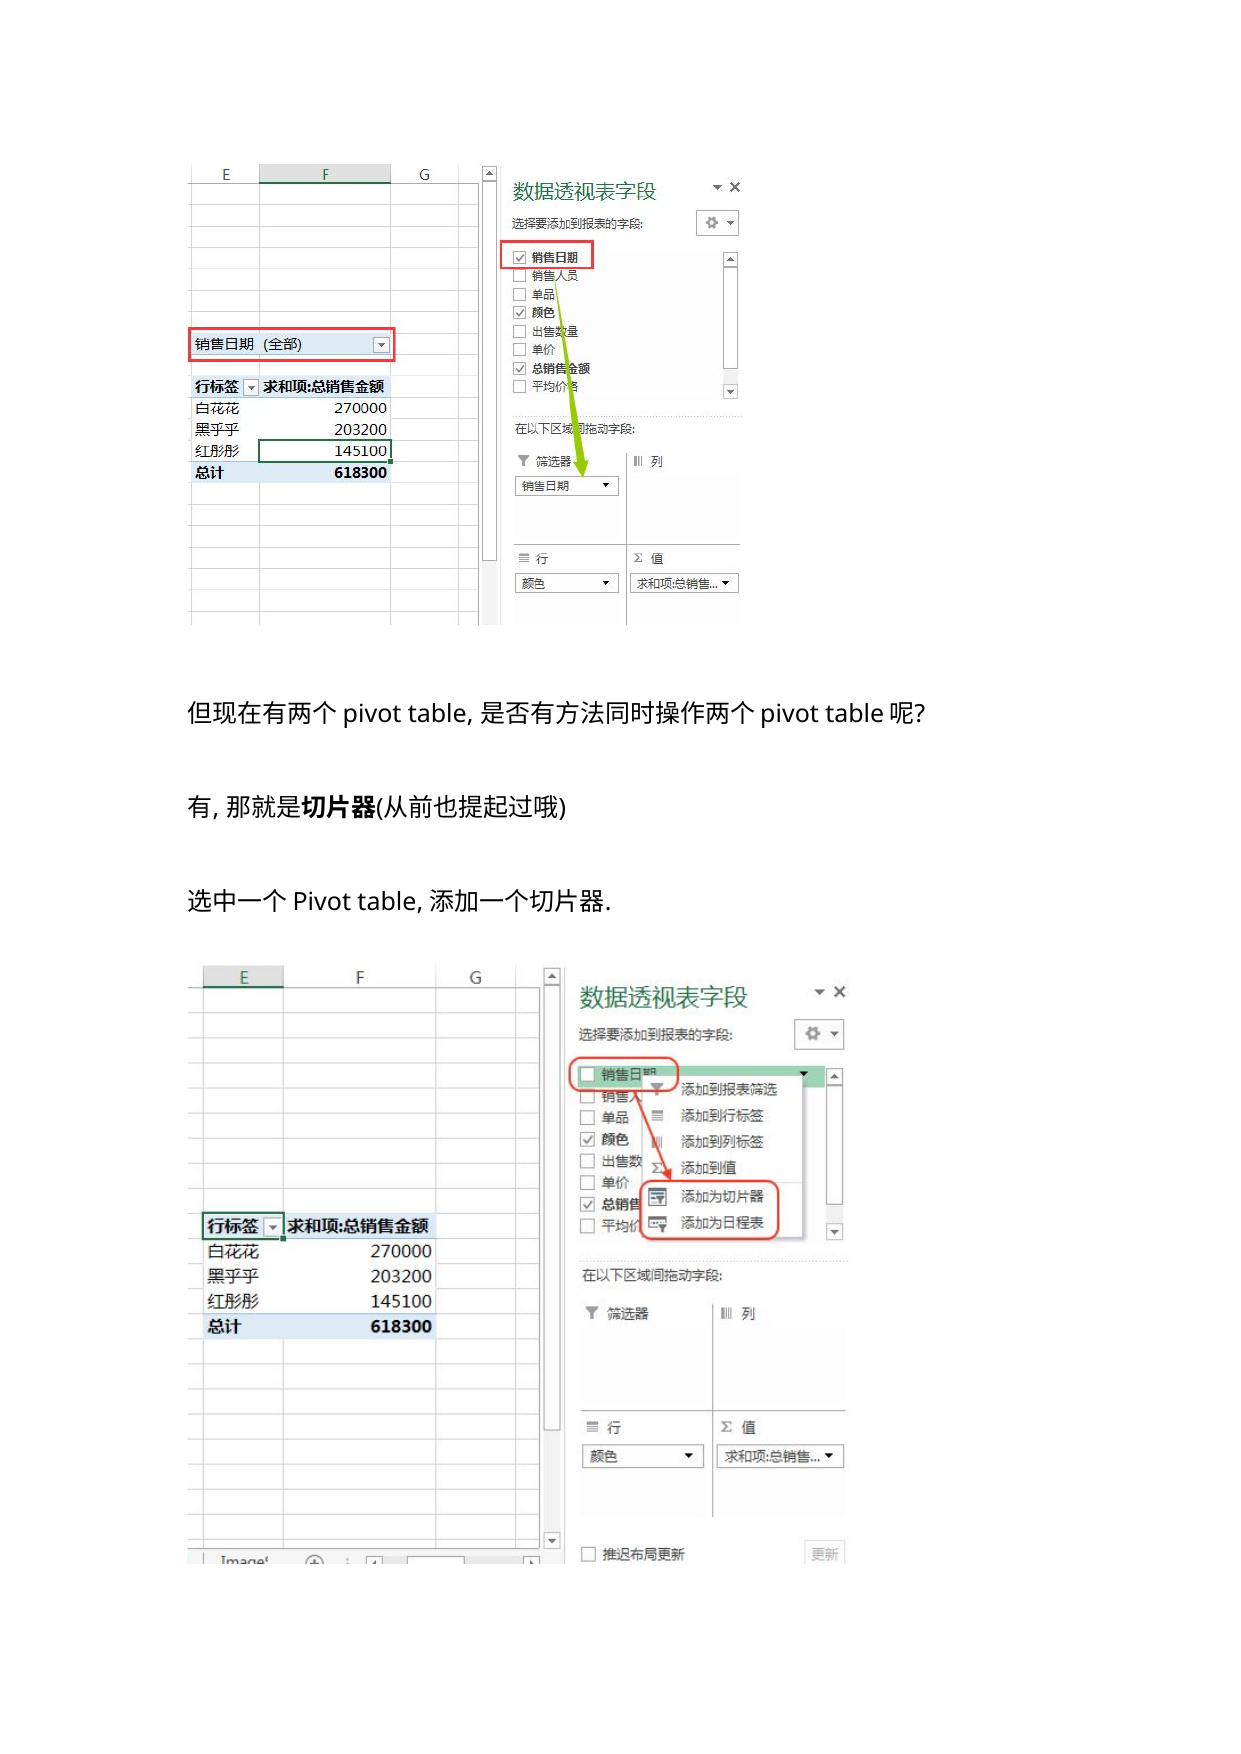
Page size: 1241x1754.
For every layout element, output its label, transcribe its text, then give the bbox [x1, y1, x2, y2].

text 选中一个Pivot table, 添加一个切片器. [187, 867, 1053, 932]
picture [187, 961, 850, 1564]
text 有, 那就是切片器(从前也提起过哦) [187, 773, 1053, 838]
picture [187, 162, 744, 625]
text 但现在有两个pivot table, 是否有方法同时操作两个pivot table呢? [187, 679, 1053, 744]
